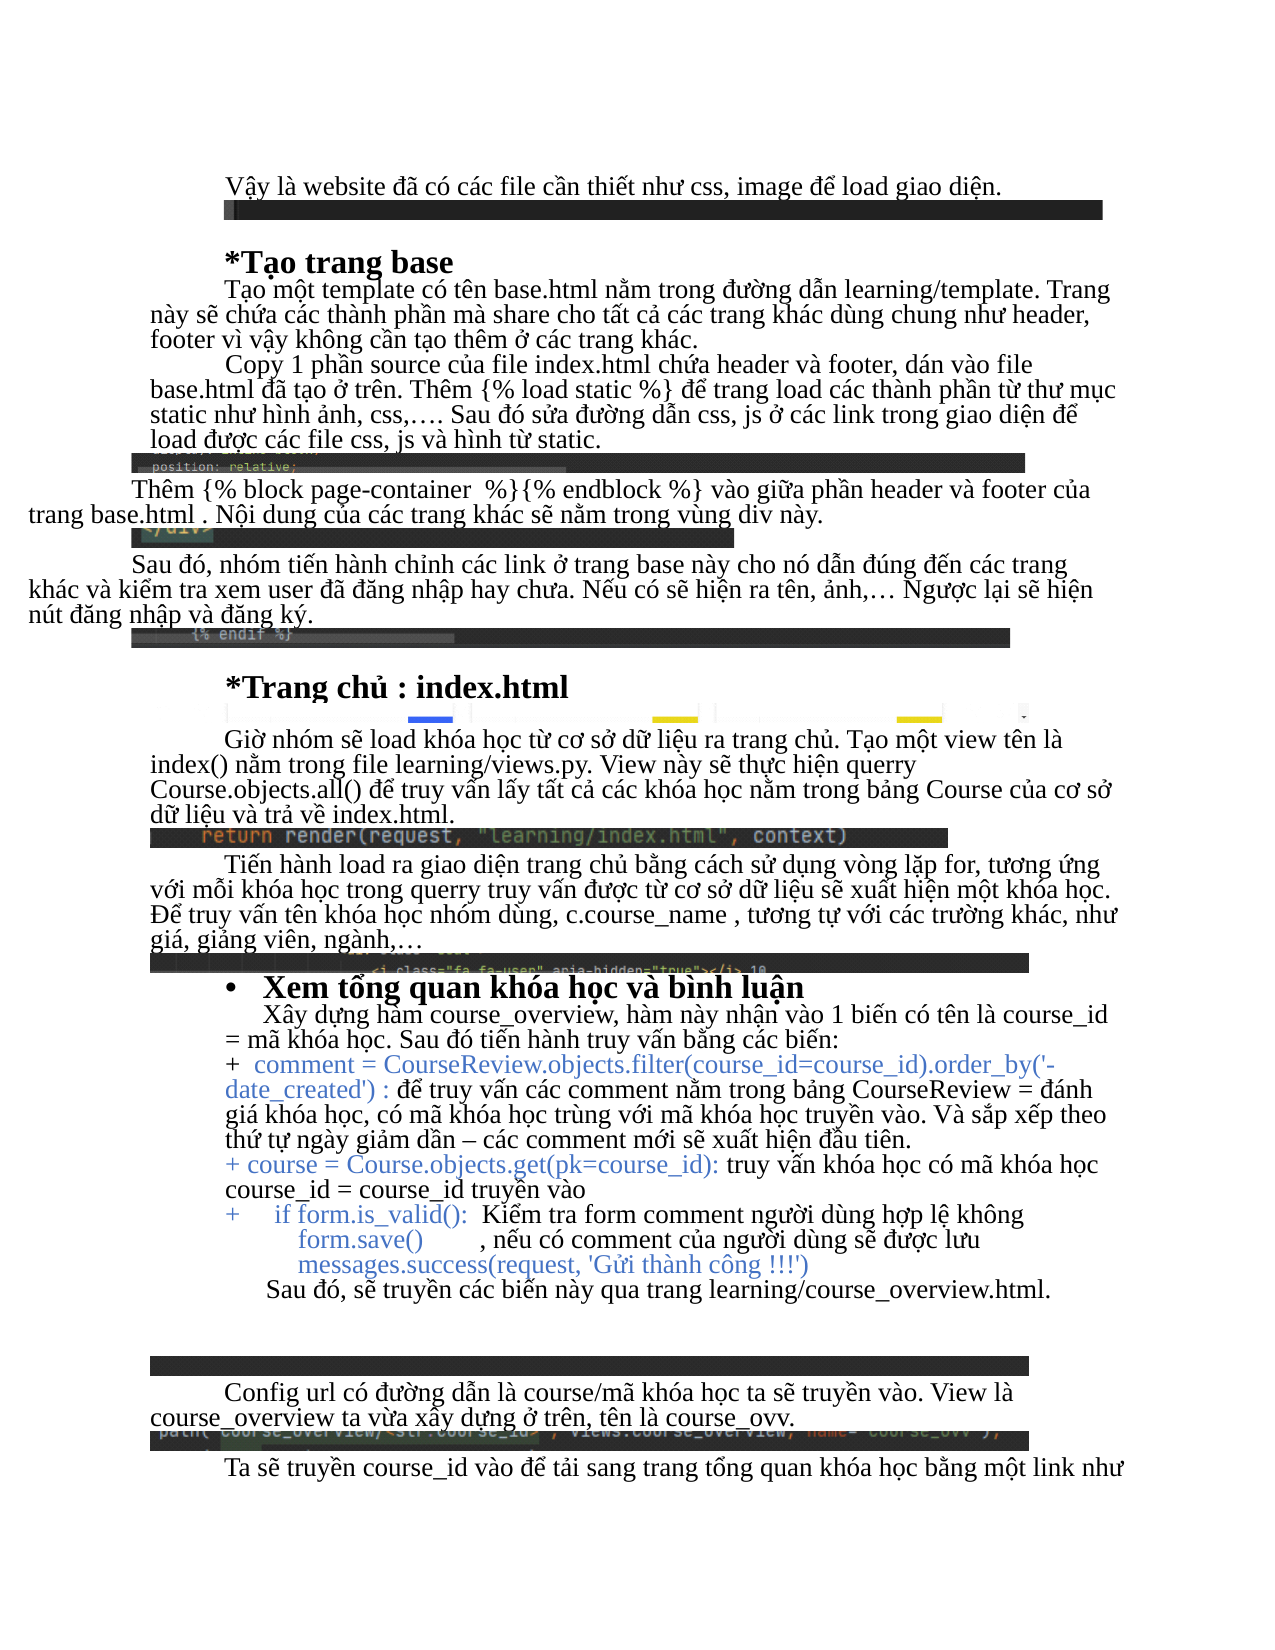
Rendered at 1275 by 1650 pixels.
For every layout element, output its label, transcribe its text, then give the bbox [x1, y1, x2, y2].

text Thêm {% block page-container %}{% endblock %} vào giữa phần header và footer của trang base.html . Nội dung của các trang khác sẽ nằm trong vùng div này. [28, 478, 1125, 528]
text Copy 1 phần source của file index.html chứa header và footer, dán vào file base.html đã tạo ở trên. Thêm {% load static %} để trang load các thành phần từ thư mục static như hình ảnh, css,…. Sau đó sửa đường dẫn css, js ở các link trong giao diện để load được các file css, js và hình từ static. [150, 353, 1125, 453]
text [150, 1456, 1125, 1481]
text Tiến hành load ra giao diện trang chủ bằng cách sử dụng vòng lặp for, tương ứng với mỗi khóa học trong querry truy vấn được từ cơ sở dữ liệu sẽ xuất hiện một khóa học. Để truy vấn tên khóa học nhóm dùng, c.course_name , tương tự với các trường khác, như giá, giảng viên, ngành,… [150, 853, 1125, 953]
text form.save() , nếu có comment của người dùng sẽ được lưu [225, 1228, 1125, 1253]
text + comment = CourseReview.objects.filter(course_id=course_id).order_by('-date_created') : để truy vấn các comment nằm trong bảng CourseReview = đánh giá khóa học, có mã khóa học trùng với mã khóa học truyền vào. Và sắp xếp theo thứ tự ngày giảm dần – các comment mới sẽ xuất hiện đầu tiên. [225, 1053, 1125, 1153]
text messages.success(request, 'Gửi thành công !!!') [225, 1253, 1125, 1278]
text Xây dựng hàm course_overview, hàm này nhận vào 1 biến có tên là course_id = mã khóa học. Sau đó tiến hành truy vấn bằng các biến: [225, 1003, 1125, 1053]
text Config url có đường dẫn là course/mã khóa học ta sẽ truyền vào. View là course_overview ta vừa xây dựng ở trên, tên là course_ovv. [150, 1381, 1125, 1431]
text Sau đó, sẽ truyền các biến này qua trang learning/course_overview.html. [225, 1278, 1125, 1303]
text *Tạo trang base [150, 253, 1125, 278]
text Vậy là website đã có các file cần thiết như css, image để load giao diện. [150, 175, 1125, 200]
text Giờ nhóm sẽ load khóa học từ cơ sở dữ liệu ra trang chủ. Tạo một view tên là index() nằm trong file learning/views.py. View này sẽ thực hiện querry Course.objects.all() để truy vấn lấy tất cả các khóa học nằm trong bảng Course của cơ sở dữ liệu và trả về index.html. [150, 728, 1125, 828]
list Xem tổng quan khóa học và bình luận [225, 978, 1125, 1003]
text + if form.is_valid(): Kiểm tra form comment người dùng hợp lệ không [225, 1203, 1125, 1228]
text + course = Course.objects.get(pk=course_id): truy vấn khóa học có mã khóa học course_id = course_id truyền vào [225, 1153, 1125, 1203]
text *Trang chủ : index.html [225, 678, 1125, 703]
text Tạo một template có tên base.html nằm trong đường dẫn learning/template. Trang này sẽ chứa các thành phần mà share cho tất cả các trang khác dùng chung như header, footer vì vậy không cần tạo thêm ở các trang khác. [150, 278, 1125, 353]
text Sau đó, nhóm tiến hành chỉnh các link ở trang base này cho nó dẫn đúng đến các trang khác và kiểm tra xem user đã đăng nhập hay chưa. Nếu có sẽ hiện ra tên, ảnh,… Ngược lại sẽ hiện nút đăng nhập và đăng ký. [28, 553, 1125, 628]
